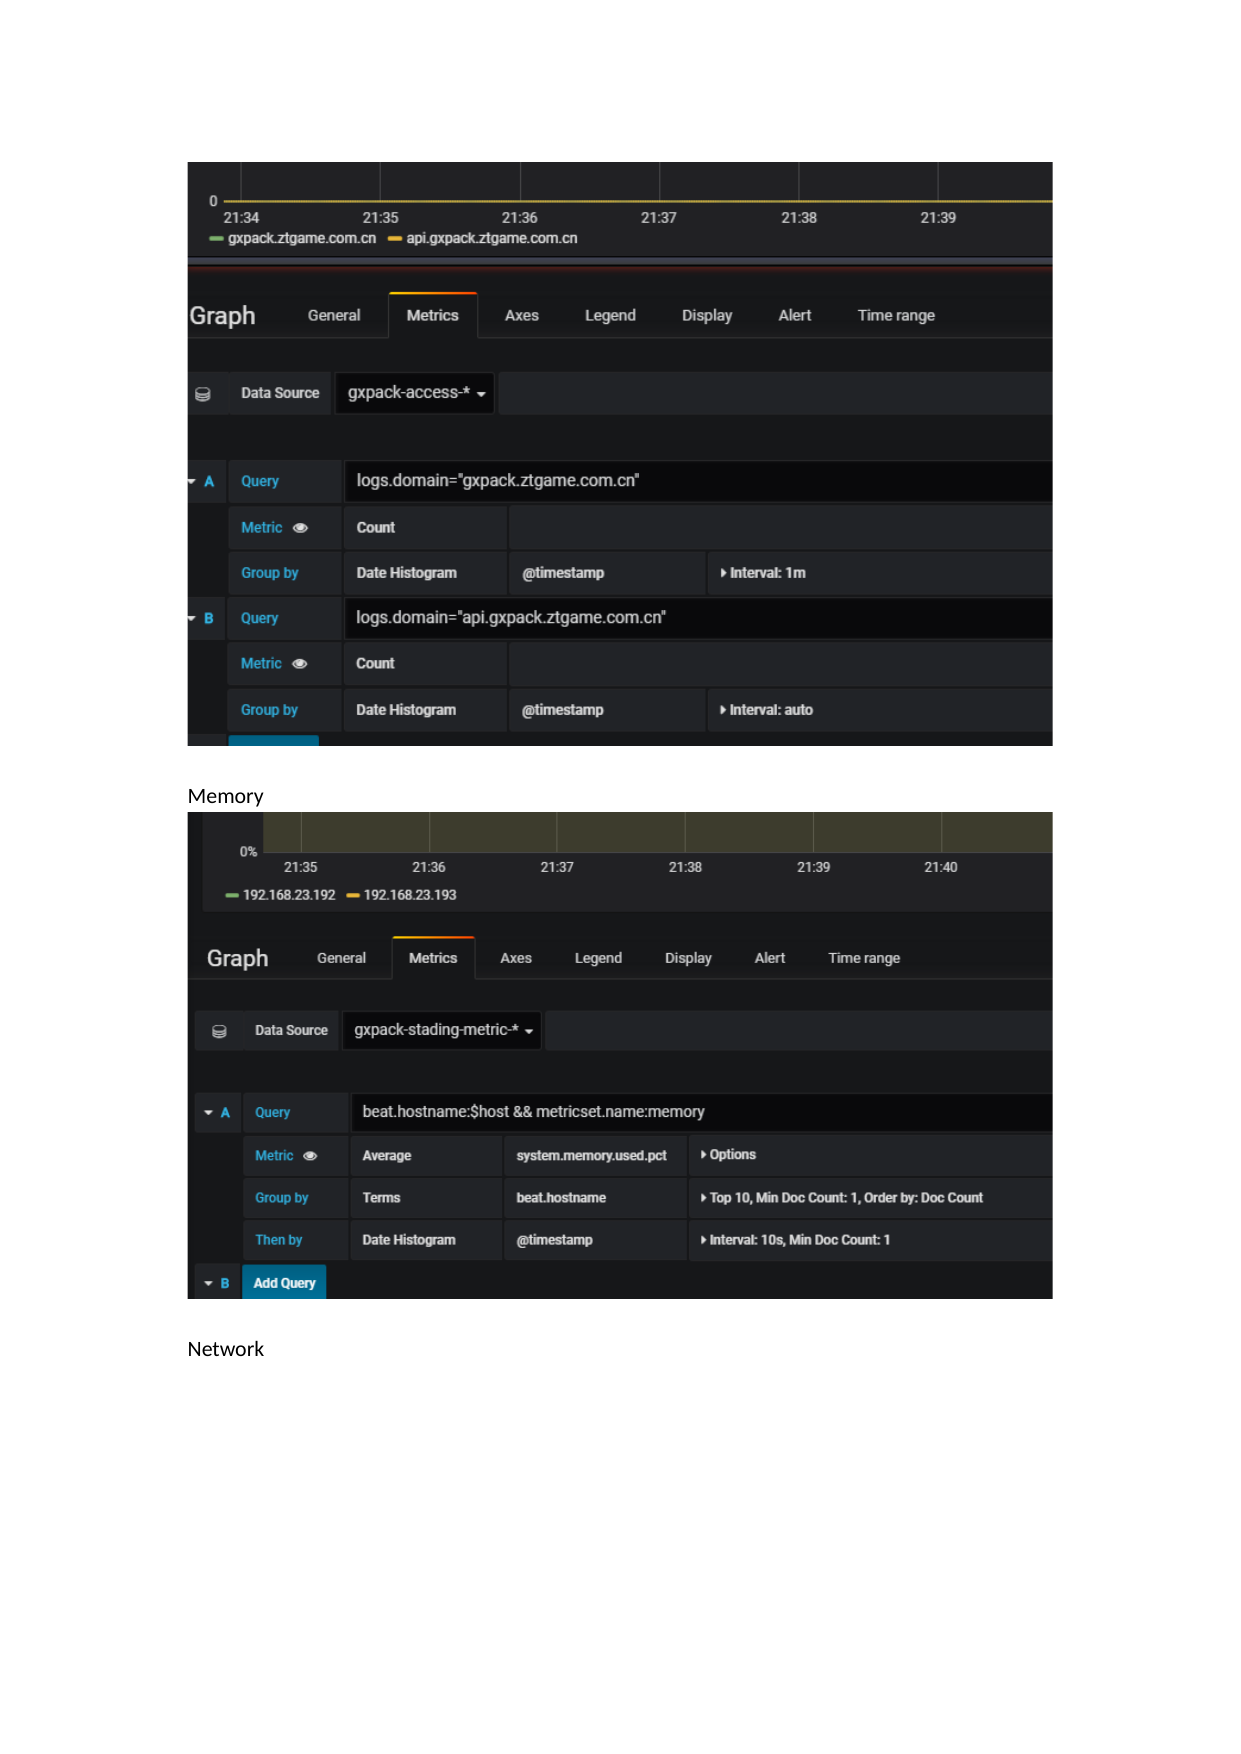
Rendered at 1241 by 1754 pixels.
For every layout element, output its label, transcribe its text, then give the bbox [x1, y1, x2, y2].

picture [187, 162, 1053, 746]
picture [254, 1278, 277, 1287]
text Network [187, 1332, 1053, 1364]
picture [281, 1278, 315, 1290]
text Memory [187, 779, 1053, 812]
picture [187, 812, 1053, 1299]
